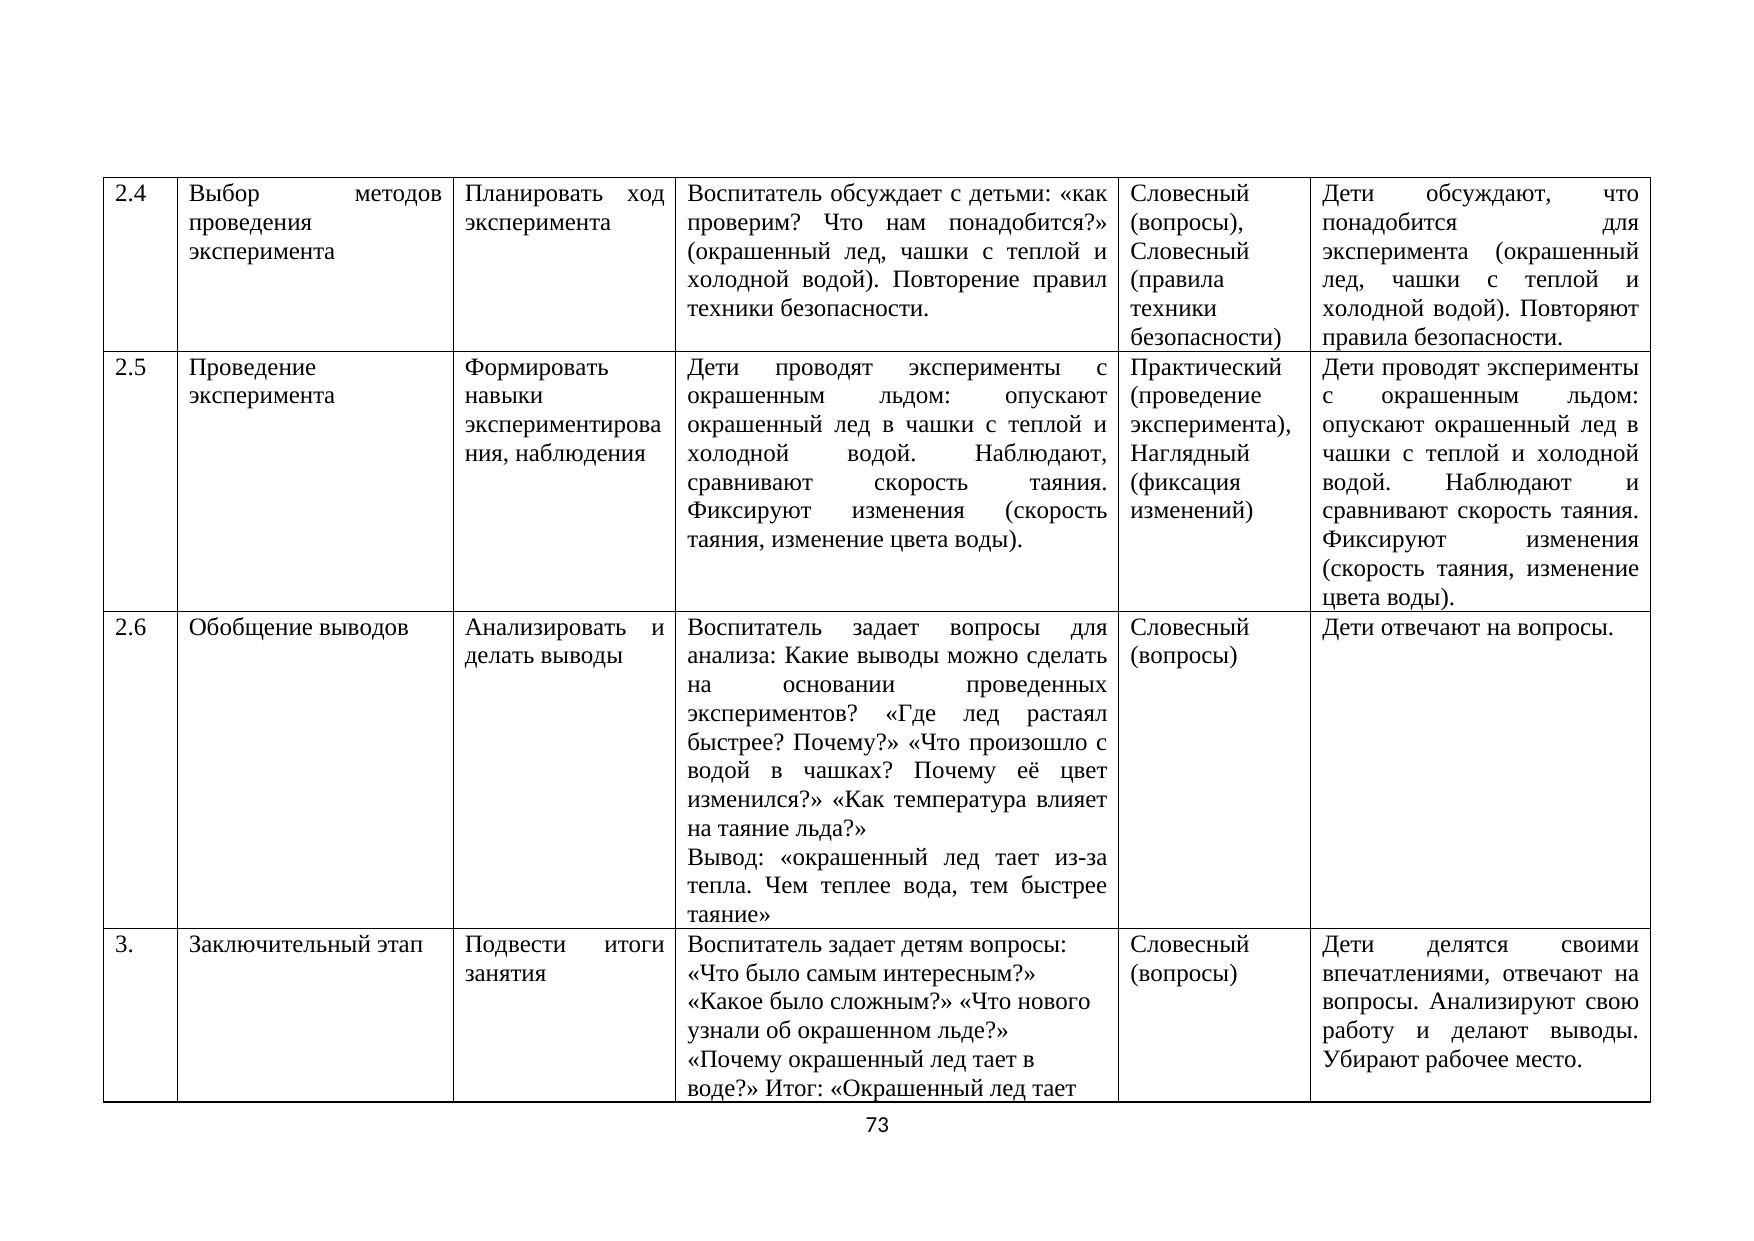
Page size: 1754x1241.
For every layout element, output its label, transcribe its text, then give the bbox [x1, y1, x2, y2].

table_cell 2.5 [104, 352, 177, 611]
table_cell Выбор методов проведения эксперимента [178, 178, 453, 351]
table_cell Дети обсуждают, что понадобится для эксперимента (окрашенный лед, чашки с теплой и холодной водой). Повторяют правила безопасности. [1311, 178, 1650, 351]
table_cell Формировать навыки экспериментирования, наблюдения [454, 352, 675, 611]
table_cell Практический (проведение эксперимента), Наглядный (фиксация изменений) [1119, 352, 1310, 611]
table_cell Дети проводят эксперименты с окрашенным льдом: опускают окрашенный лед в чашки с теплой и холодной водой. Наблюдают, сравнивают скорость таяния. Фиксируют изменения (скорость таяния, изменение цвета воды). [676, 352, 1118, 611]
table_cell 2.6 [104, 612, 177, 928]
table_cell Воспитатель задает вопросы для анализа: Какие выводы можно сделать на основании проведенных экспериментов? «Где лед растаял быстрее? Почему?» «Что произошло с водой в чашках? Почему её цвет изменился?» «Как температура влияет на таяние льда?» Вывод: «окрашенный лед тает из-за тепла. Чем теплее вода, тем быстрее таяние» [676, 612, 1118, 928]
table_cell Дети отвечают на вопросы. [1311, 612, 1650, 928]
table_cell Заключительный этап [178, 929, 453, 1101]
table_cell Дети проводят эксперименты с окрашенным льдом: опускают окрашенный лед в чашки с теплой и холодной водой. Наблюдают и сравнивают скорость таяния. Фиксируют изменения (скорость таяния, изменение цвета воды). [1311, 352, 1650, 611]
table_cell Проведение эксперимента [178, 352, 453, 611]
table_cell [454, 929, 675, 1101]
table_cell Анализировать и делать выводы [454, 612, 675, 928]
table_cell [676, 929, 1118, 1101]
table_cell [1311, 929, 1650, 1101]
table_cell Словесный (вопросы) [1119, 929, 1310, 1101]
table_cell Словесный (вопросы), Словесный (правила техники безопасности) [1119, 178, 1310, 351]
table_cell Планировать ход эксперимента [454, 178, 675, 351]
table_cell 3. [104, 929, 177, 1101]
table_cell Воспитатель обсуждает с детьми: «как проверим? Что нам понадобится?» (окрашенный лед, чашки с теплой и холодной водой). Повторение правил техники безопасности. [676, 178, 1118, 351]
table_cell Обобщение выводов [178, 612, 453, 928]
table_cell 2.4 [104, 178, 177, 351]
table_cell Словесный (вопросы) [1119, 612, 1310, 928]
